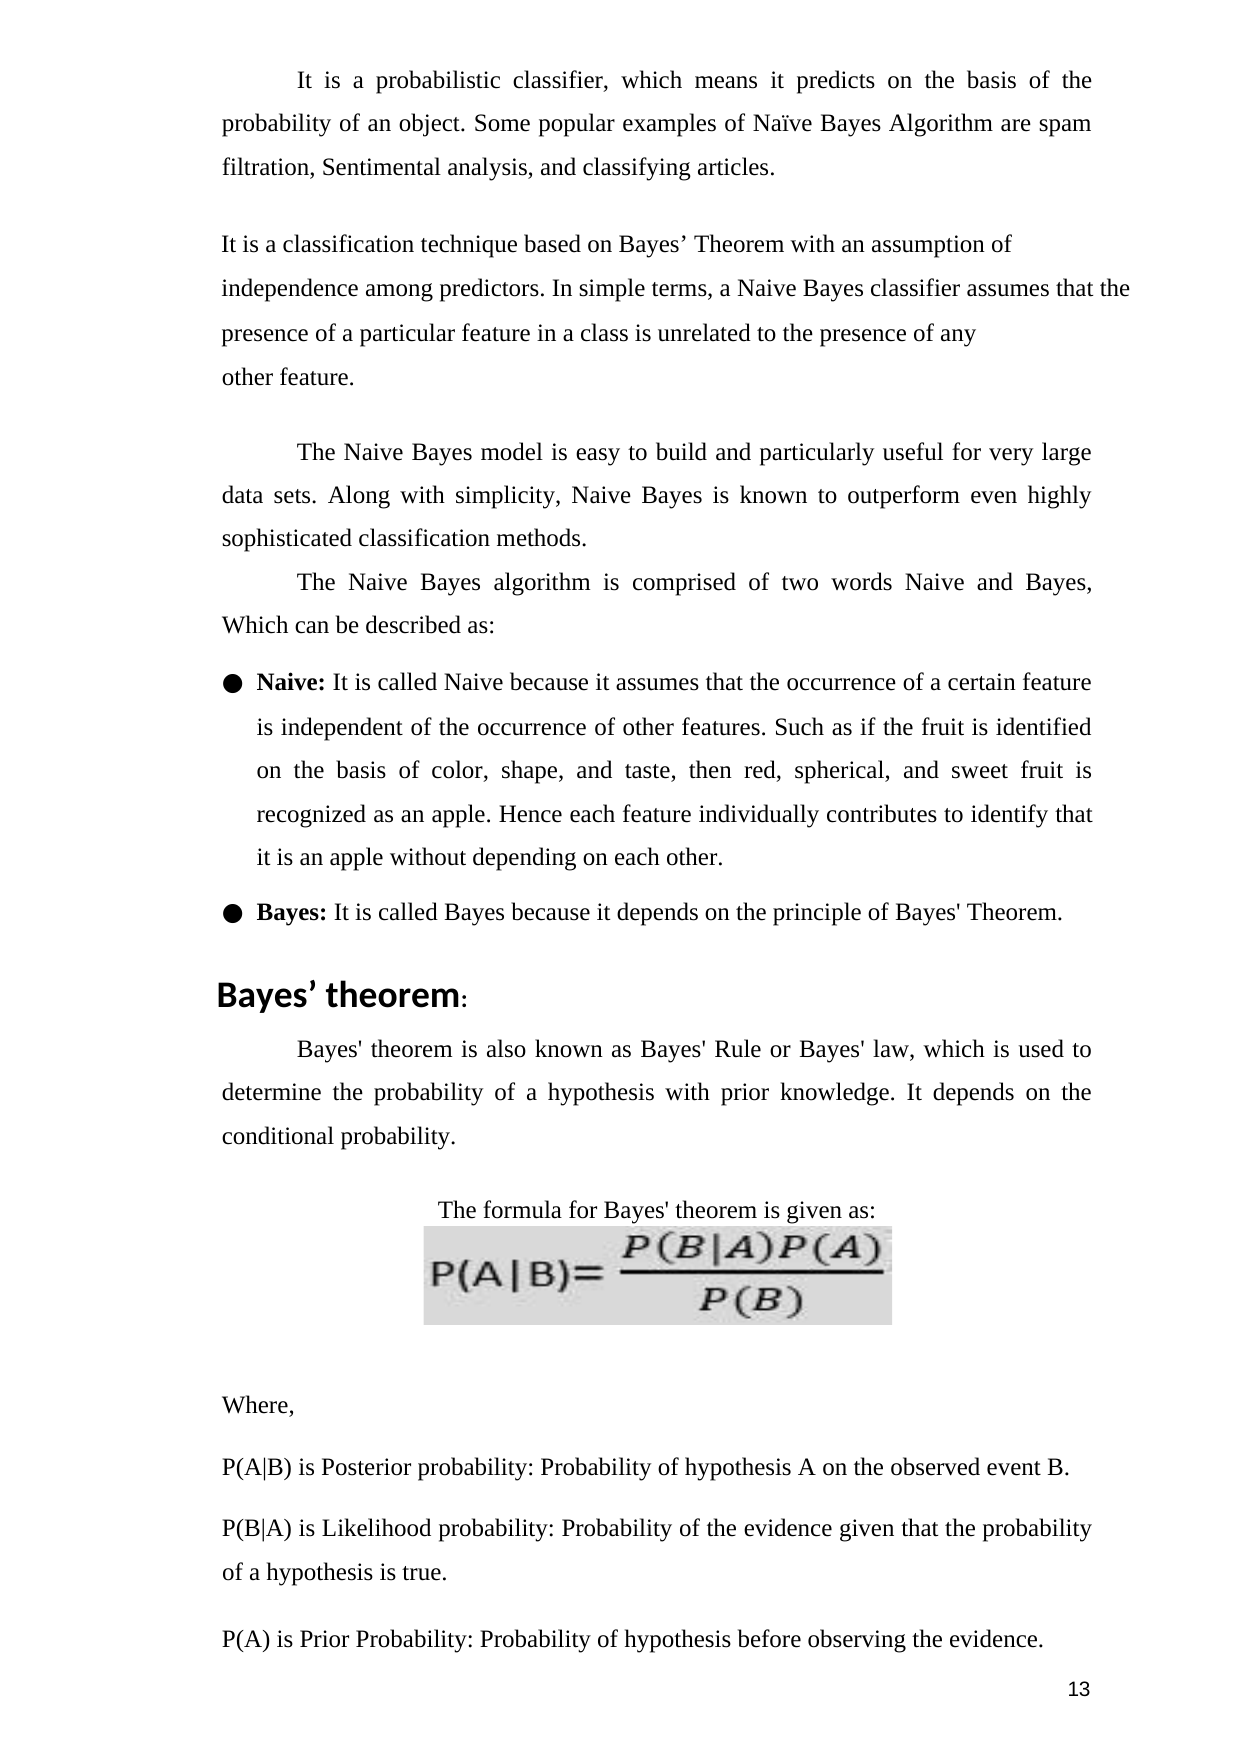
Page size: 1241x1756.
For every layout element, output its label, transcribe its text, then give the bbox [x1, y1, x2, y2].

text Bayes’ theorem: [216, 971, 1154, 1017]
text other feature. [222, 362, 1093, 391]
picture [423, 1226, 893, 1325]
text It is a classification technique based on Bayes’ Theorem with an assumption of independence among predictors. In simple terms, a Naive Bayes classifier assumes that the presence of a particular feature in a class is unrelated to the presence of any [221, 229, 1154, 347]
text The Naive Bayes algorithm is comprised of two words Naive and Bayes, Which can be described as: [222, 567, 1093, 639]
text The formula for Bayes' theorem is given as: [226, 1195, 1088, 1223]
text It is a probabilistic classifier, which means it predicts on the basis of the probability of an object. Some popular examples of Naïve Bayes Algorithm are spam filtration, Sentimental analysis, and classifying articles. [222, 65, 1093, 180]
text Bayes' theorem is also known as Bayes' Rule or Bayes' law, which is used to determine the probability of a hypothesis with prior knowledge. It depends on the conditional probability. [222, 1034, 1093, 1149]
text P(A) is Prior Probability: Probability of hypothesis before observing the evidence. [222, 1624, 1093, 1653]
list Bayes: It is called Bayes because it depends on the principle of Bayes' Theorem. [222, 893, 1093, 928]
text P(A|B) is Posterior probability: Probability of hypothesis A on the observed event B. [222, 1452, 1093, 1480]
text P(B|A) is Likelihood probability: Probability of the evidence given that the probability of a hypothesis is true. [222, 1513, 1093, 1585]
text Where, [222, 1390, 1093, 1418]
list Naive: It is called Naive because it assumes that the occurrence of a certain feature is independent of the occurrence of other features. Such as if the fruit is identified on the basis of color, shape, and taste, then red, spherical, and sweet fruit is recognized as an apple. Hence each feature individually contributes to identify that it is an apple without depending on each other. [222, 664, 1093, 871]
text The Naive Bayes model is easy to build and particularly useful for very large data sets. Along with simplicity, Naive Bayes is known to outperform even highly sophisticated classification methods. [222, 437, 1093, 552]
